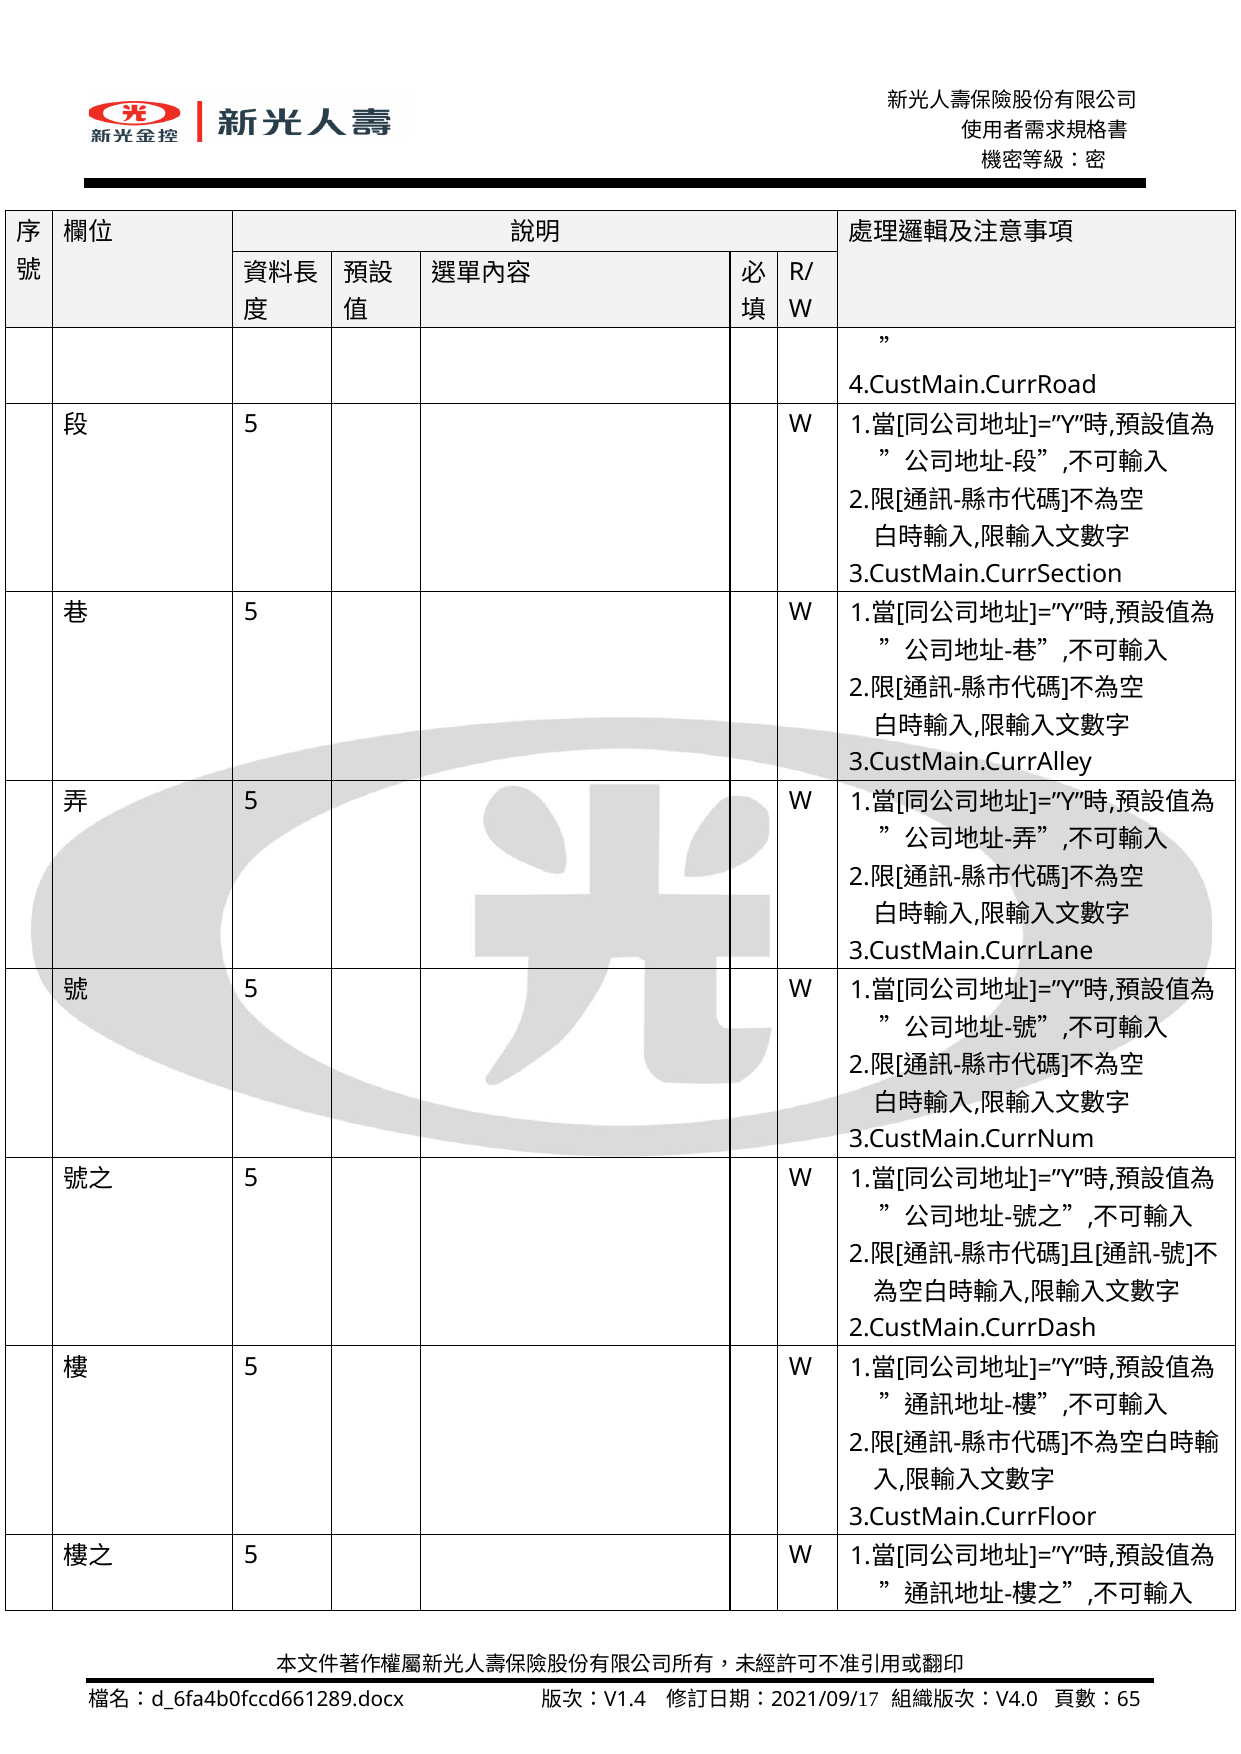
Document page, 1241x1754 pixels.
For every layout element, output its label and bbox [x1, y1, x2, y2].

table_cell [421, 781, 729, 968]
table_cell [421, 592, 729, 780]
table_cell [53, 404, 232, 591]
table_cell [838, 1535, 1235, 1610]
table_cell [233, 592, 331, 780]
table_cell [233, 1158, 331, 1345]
picture [88, 86, 414, 142]
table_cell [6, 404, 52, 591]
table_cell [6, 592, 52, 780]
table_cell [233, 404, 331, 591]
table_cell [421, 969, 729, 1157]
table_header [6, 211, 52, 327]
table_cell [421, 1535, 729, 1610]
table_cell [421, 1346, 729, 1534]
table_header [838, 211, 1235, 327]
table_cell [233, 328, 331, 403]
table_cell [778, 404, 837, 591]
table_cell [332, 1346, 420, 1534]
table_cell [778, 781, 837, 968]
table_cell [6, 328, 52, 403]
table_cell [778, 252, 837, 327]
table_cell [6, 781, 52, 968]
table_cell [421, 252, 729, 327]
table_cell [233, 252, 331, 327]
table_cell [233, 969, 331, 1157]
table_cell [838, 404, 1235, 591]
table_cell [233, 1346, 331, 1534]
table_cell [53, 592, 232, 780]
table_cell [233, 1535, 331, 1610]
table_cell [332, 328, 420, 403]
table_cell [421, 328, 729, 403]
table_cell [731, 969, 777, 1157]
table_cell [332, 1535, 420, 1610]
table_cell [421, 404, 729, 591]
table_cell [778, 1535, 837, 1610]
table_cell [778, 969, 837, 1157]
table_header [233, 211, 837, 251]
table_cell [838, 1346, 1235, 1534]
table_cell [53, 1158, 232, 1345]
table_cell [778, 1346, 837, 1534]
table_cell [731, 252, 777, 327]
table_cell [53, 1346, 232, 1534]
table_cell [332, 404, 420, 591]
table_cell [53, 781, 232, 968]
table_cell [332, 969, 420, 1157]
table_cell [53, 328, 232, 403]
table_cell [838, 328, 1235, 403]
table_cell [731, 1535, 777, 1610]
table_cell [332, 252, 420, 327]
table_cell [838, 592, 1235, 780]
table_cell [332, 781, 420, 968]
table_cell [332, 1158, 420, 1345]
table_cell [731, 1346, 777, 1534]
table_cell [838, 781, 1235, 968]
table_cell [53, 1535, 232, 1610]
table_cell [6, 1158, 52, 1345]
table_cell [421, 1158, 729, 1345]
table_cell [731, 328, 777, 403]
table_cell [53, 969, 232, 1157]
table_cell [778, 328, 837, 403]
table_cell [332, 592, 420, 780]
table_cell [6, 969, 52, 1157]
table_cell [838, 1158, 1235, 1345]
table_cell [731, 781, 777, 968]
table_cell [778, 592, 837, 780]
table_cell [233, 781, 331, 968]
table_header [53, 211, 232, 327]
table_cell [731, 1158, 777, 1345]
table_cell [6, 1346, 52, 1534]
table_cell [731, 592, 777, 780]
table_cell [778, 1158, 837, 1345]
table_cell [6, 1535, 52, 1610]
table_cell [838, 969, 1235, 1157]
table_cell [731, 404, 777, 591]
